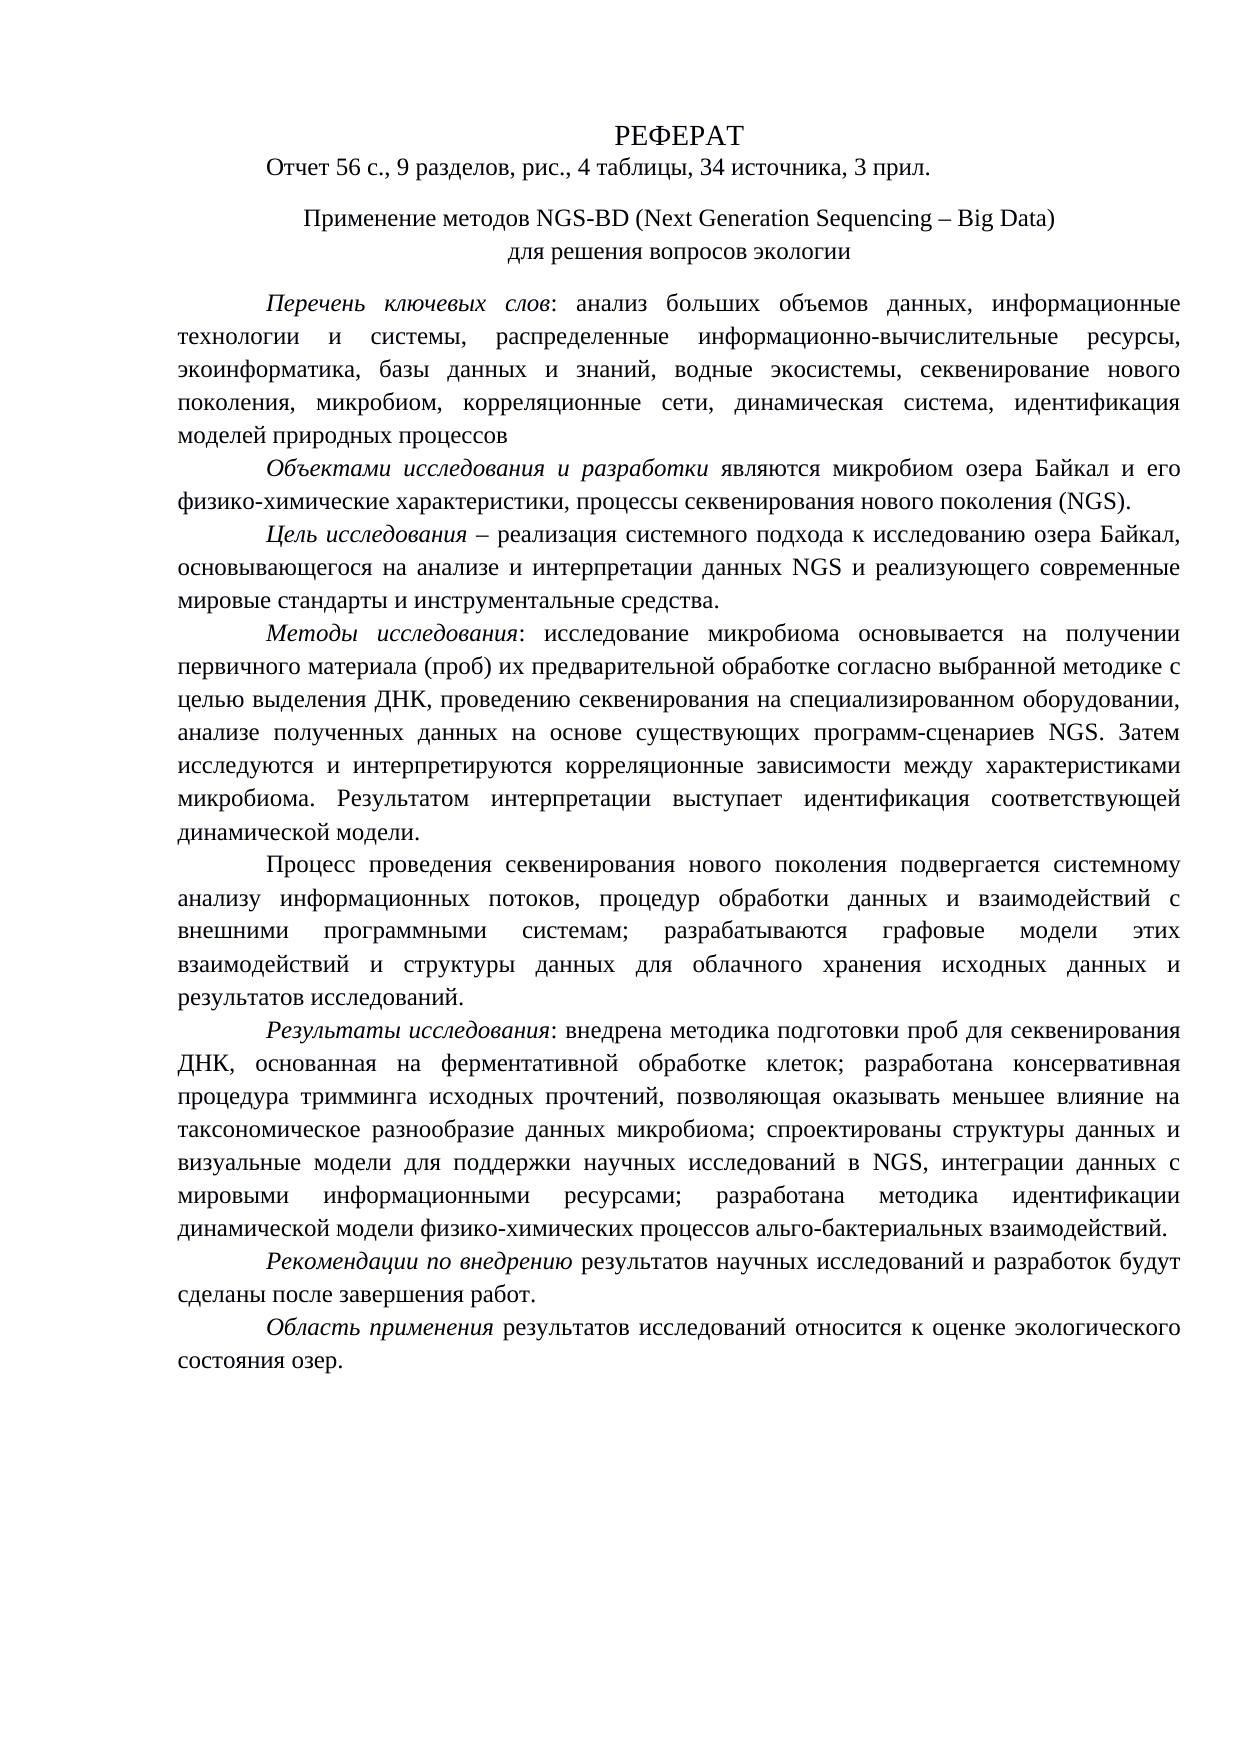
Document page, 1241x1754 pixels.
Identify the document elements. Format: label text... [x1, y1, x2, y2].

text Результаты исследования: внедрена методика подготовки проб для секвенирования ДНК, основанная на ферментативной обработке клеток; разработана консервативная процедура тримминга исходных прочтений, позволяющая оказывать меньшее влияние на таксономическое разнообразие данных микробиома; спроектированы структуры данных и визуальные модели для поддержки научных исследований в NGS, интеграции данных с мировыми информационными ресурсами; разработана методика идентификации динамической модели физико-химических процессов альго-бактериальных взаимодействий. [177, 1015, 1181, 1242]
text Объектами исследования и разработки являются микробиом озера Байкал и его физико-химические характеристики, процессы секвенирования нового поколения (NGS). [177, 453, 1181, 515]
text Методы исследования: исследование микробиома основывается на получении первичного материала (проб) их предварительной обработке согласно выбранной методике с целью выделения ДНК, проведению секвенирования на специализированном оборудовании, анализе полученных данных на основе существующих программ-сценариев NGS. Затем исследуются и интерпретируются корреляционные зависимости между характеристиками микробиома. Результатом интерпретации выступает идентификация соответствующей динамической модели. [177, 618, 1181, 845]
text РЕФЕРАТ [177, 118, 1181, 152]
text Процесс проведения секвенирования нового поколения подвергается системному анализу информационных потоков, процедур обработки данных и взаимодействий с внешними программными системам; разрабатываются графовые модели этих взаимодействий и структуры данных для облачного хранения исходных данных и результатов исследований. [177, 849, 1181, 1010]
text Применение методов NGS-BD (Next Generation Sequencing – Big Data) для решения вопросов экологии [177, 203, 1181, 265]
text Отчет 56 с., 9 разделов, рис., 4 таблицы, 34 источника, 3 прил. [177, 152, 1181, 180]
text Рекомендации по внедрению результатов научных исследований и разработок будут сделаны после завершения работ. [177, 1246, 1181, 1308]
text Перечень ключевых слов: анализ больших объемов данных, информационные технологии и системы, распределенные информационно-вычислительные ресурсы, экоинформатика, базы данных и знаний, водные экосистемы, секвенирование нового поколения, микробиом, корреляционные сети, динамическая система, идентификация моделей природных процессов [177, 288, 1181, 449]
text Цель исследования – реализация системного подхода к исследованию озера Байкал, основывающегося на анализе и интерпретации данных NGS и реализующего современные мировые стандарты и инструментальные средства. [177, 519, 1181, 614]
text Область применения результатов исследований относится к оценке экологического состояния озер. [177, 1312, 1181, 1374]
